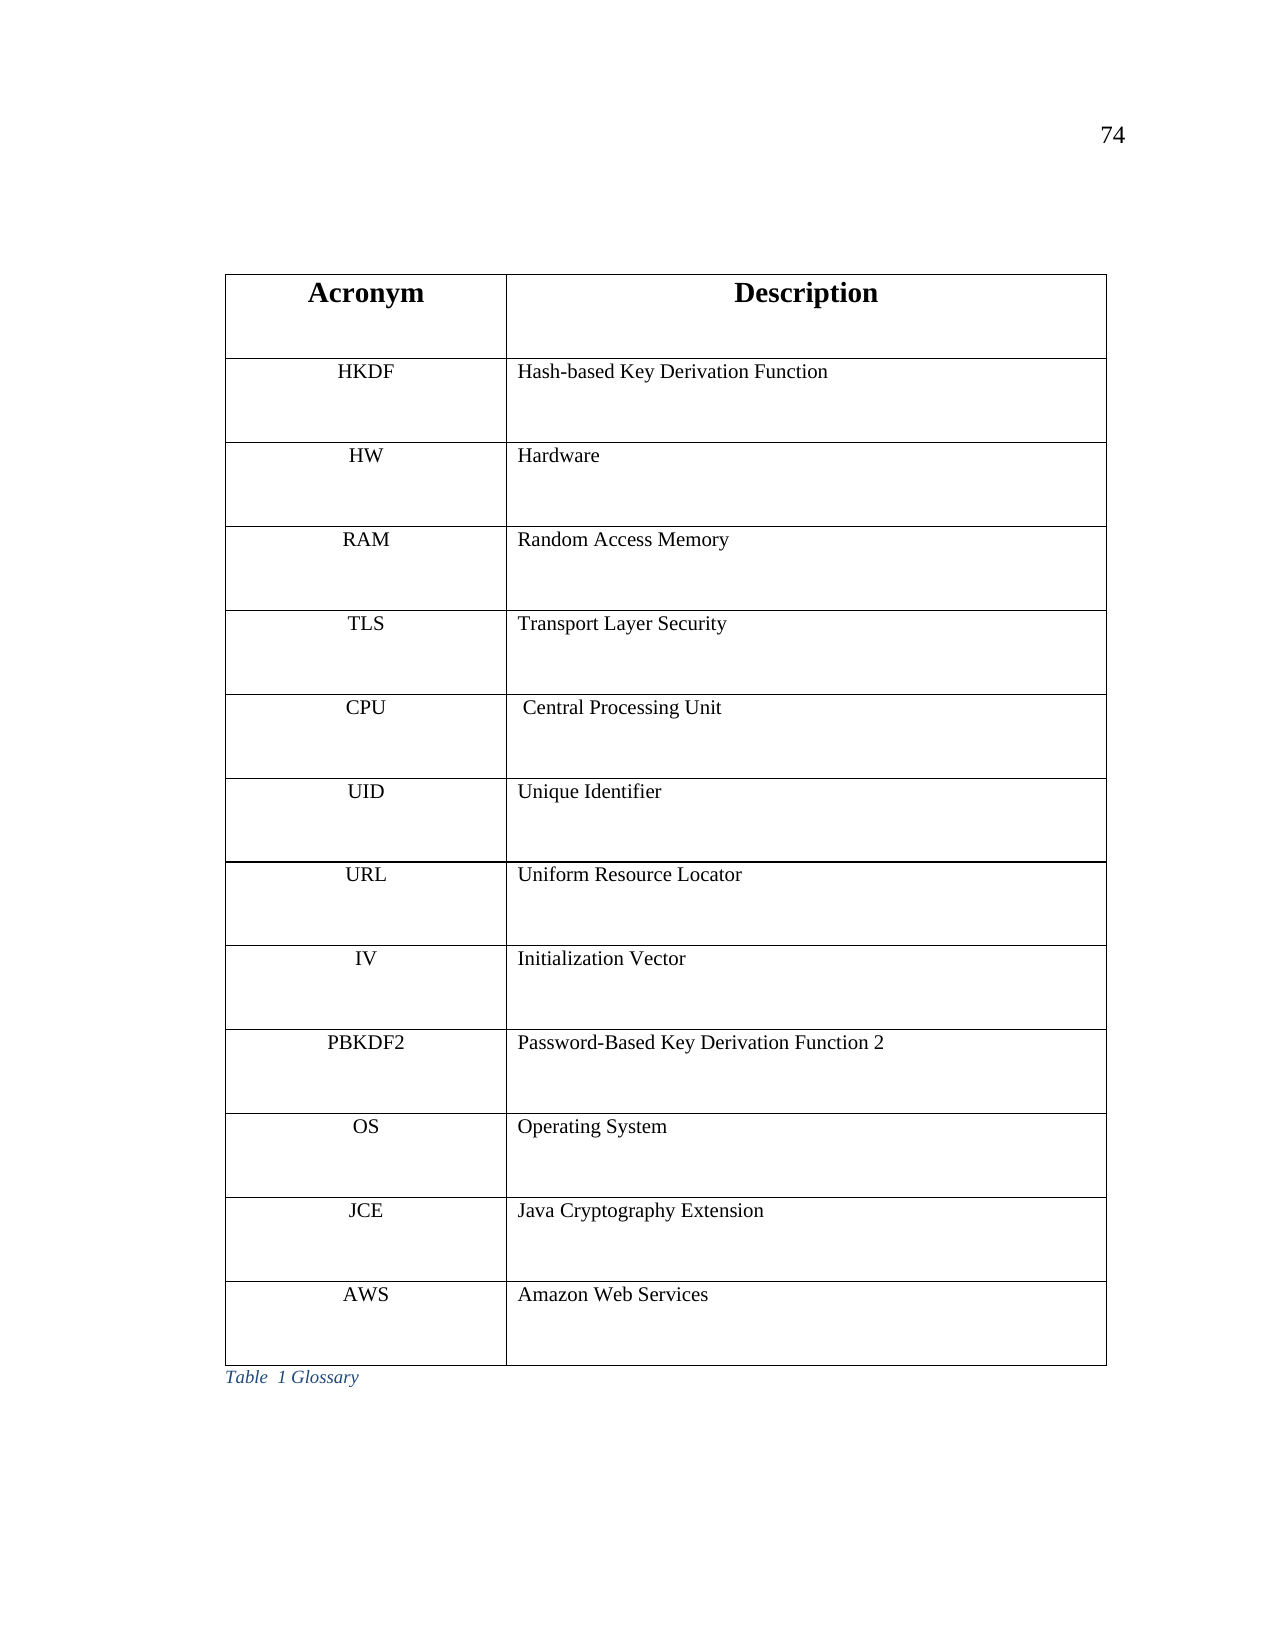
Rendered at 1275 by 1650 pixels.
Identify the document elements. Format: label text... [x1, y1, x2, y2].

table_cell URL [226, 863, 506, 945]
table_cell Operating System [507, 1114, 1106, 1197]
table_cell UID [226, 779, 506, 861]
table_cell Amazon Web Services [507, 1282, 1106, 1364]
table_header Acronym [226, 275, 506, 358]
table_cell HW [226, 443, 506, 526]
table_cell Hardware [507, 443, 1106, 526]
table_cell HKDF [226, 359, 506, 442]
table_cell JCE [226, 1198, 506, 1281]
table_cell PBKDF2 [226, 1030, 506, 1113]
table_cell Uniform Resource Locator [507, 863, 1106, 945]
table_header Description [507, 275, 1106, 358]
table_cell Hash-based Key Derivation Function [507, 359, 1106, 442]
table_cell Initialization Vector [507, 946, 1106, 1029]
table_cell Java Cryptography Extension [507, 1198, 1106, 1281]
table_cell Unique Identifier [507, 779, 1106, 861]
table_cell CPU [226, 695, 506, 777]
table_cell Random Access Memory [507, 527, 1106, 610]
table_cell RAM [226, 527, 506, 610]
table_cell IV [226, 946, 506, 1029]
table_cell Password-Based Key Derivation Function 2 [507, 1030, 1106, 1113]
table_cell Transport Layer Security [507, 611, 1106, 694]
table_cell Central Processing Unit [507, 695, 1106, 777]
table_cell AWS [226, 1282, 506, 1364]
table_cell TLS [226, 611, 506, 694]
table_cell OS [226, 1114, 506, 1197]
text Table 1 Glossary [225, 1366, 1125, 1387]
